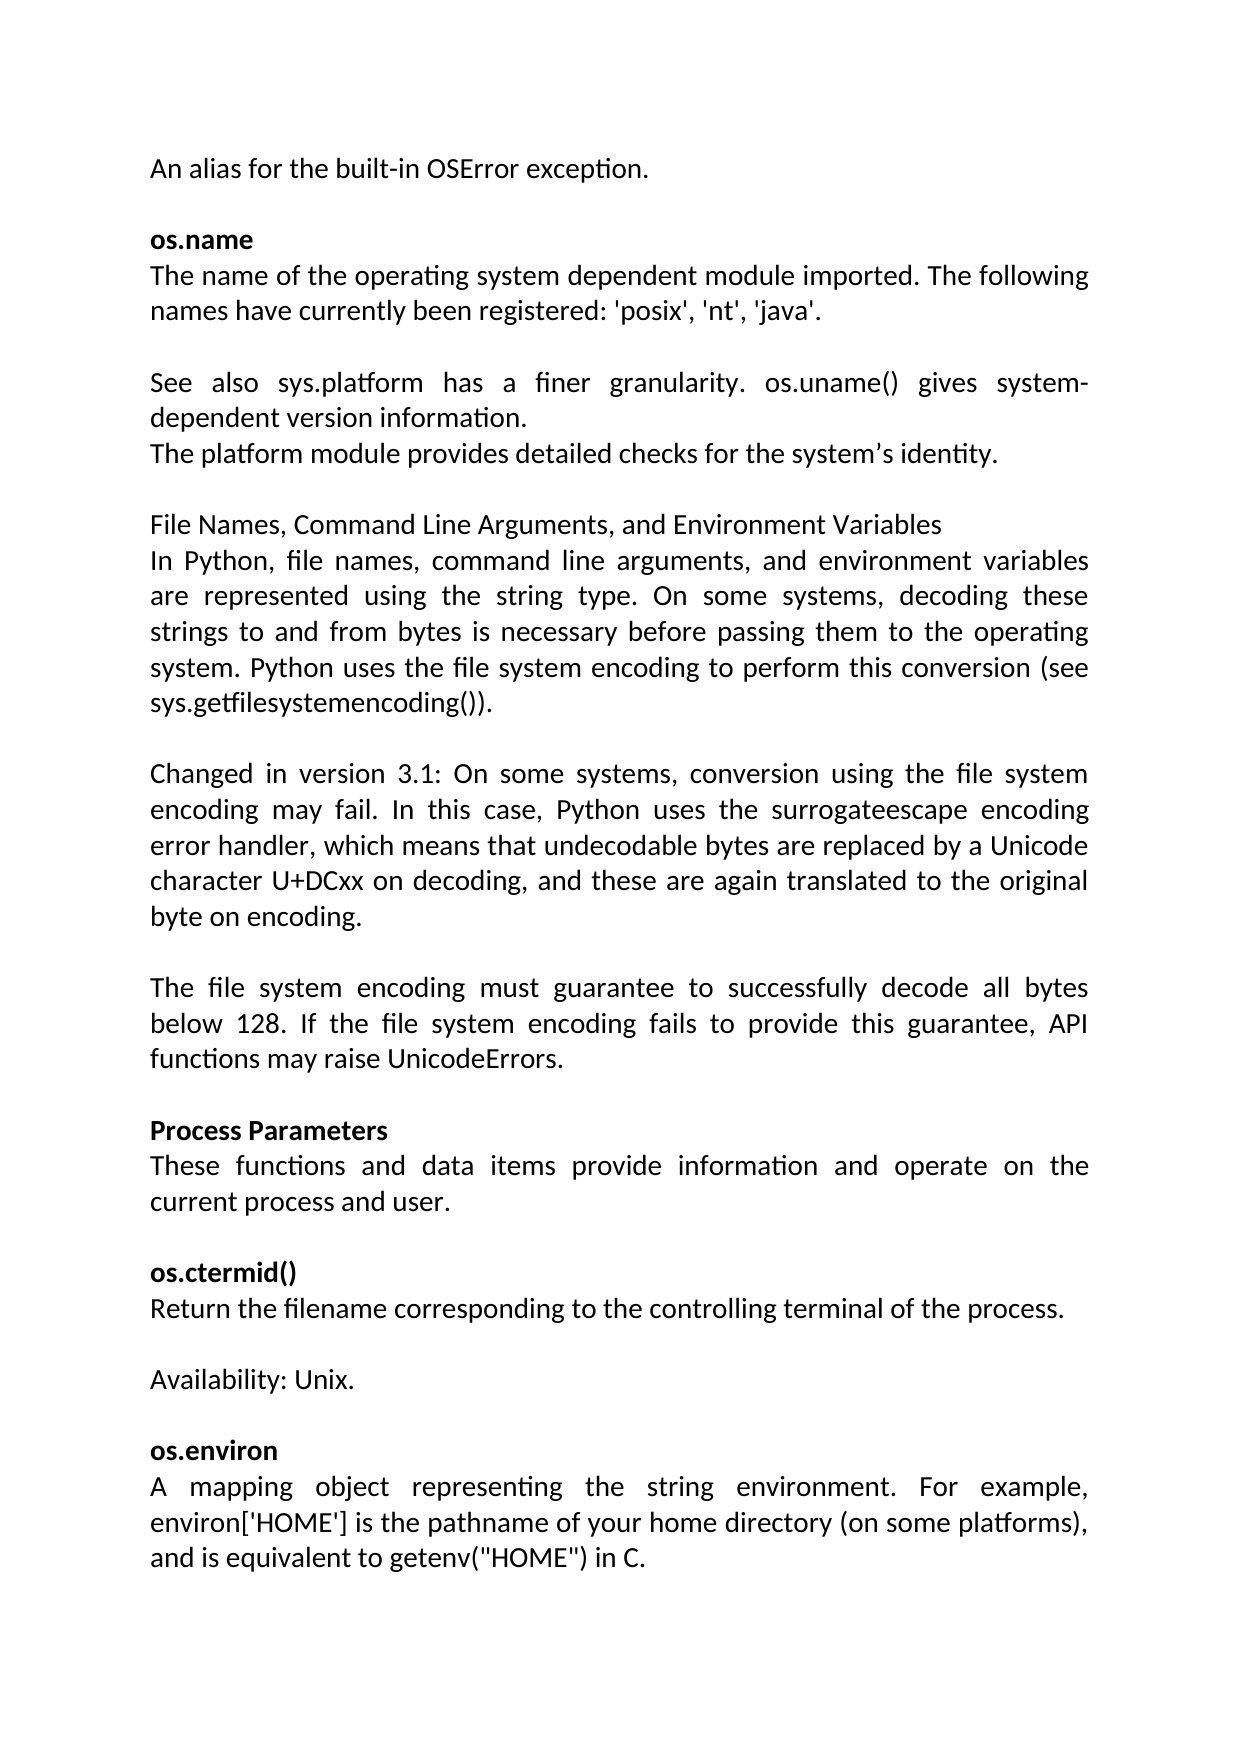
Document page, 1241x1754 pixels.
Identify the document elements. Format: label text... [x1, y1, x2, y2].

text os.environ [150, 1432, 1090, 1468]
text os.name [150, 221, 1090, 257]
text The file system encoding must guarantee to successfully decode all bytes below 128. If the file system encoding fails to provide this guarantee, API functions may raise UnicodeErrors. [150, 969, 1090, 1076]
text Return the filename corresponding to the controlling terminal of the process. [150, 1290, 1090, 1326]
text os.ctermid() [150, 1254, 1090, 1290]
text The name of the operating system dependent module imported. The following names have currently been registered: 'posix', 'nt', 'java'. [150, 257, 1090, 328]
text A mapping object representing the string environment. For example, environ['HOME'] is the pathname of your home directory (on some platforms), and is equivalent to getenv("HOME") in C. [150, 1468, 1090, 1575]
text In Python, file names, command line arguments, and environment variables are represented using the string type. On some systems, decoding these strings to and from bytes is necessary before passing them to the operating system. Python uses the file system encoding to perform this conversion (see sys.getfilesystemencoding()). [150, 542, 1090, 720]
text Availability: Unix. [150, 1361, 1090, 1397]
text File Names, Command Line Arguments, and Environment Variables [150, 506, 1090, 542]
text See also sys.platform has a finer granularity. os.uname() gives system-dependent version information. [150, 364, 1090, 435]
text These functions and data items provide information and operate on the current process and user. [150, 1147, 1090, 1219]
text Process Parameters [150, 1112, 1090, 1147]
text The platform module provides detailed checks for the system’s identity. [150, 435, 1090, 471]
text Changed in version 3.1: On some systems, conversion using the file system encoding may fail. In this case, Python uses the surrogateescape encoding error handler, which means that undecodable bytes are replaced by a Unicode character U+DCxx on decoding, and these are again translated to the original byte on encoding. [150, 756, 1090, 934]
text An alias for the built-in OSError exception. [150, 150, 1090, 186]
